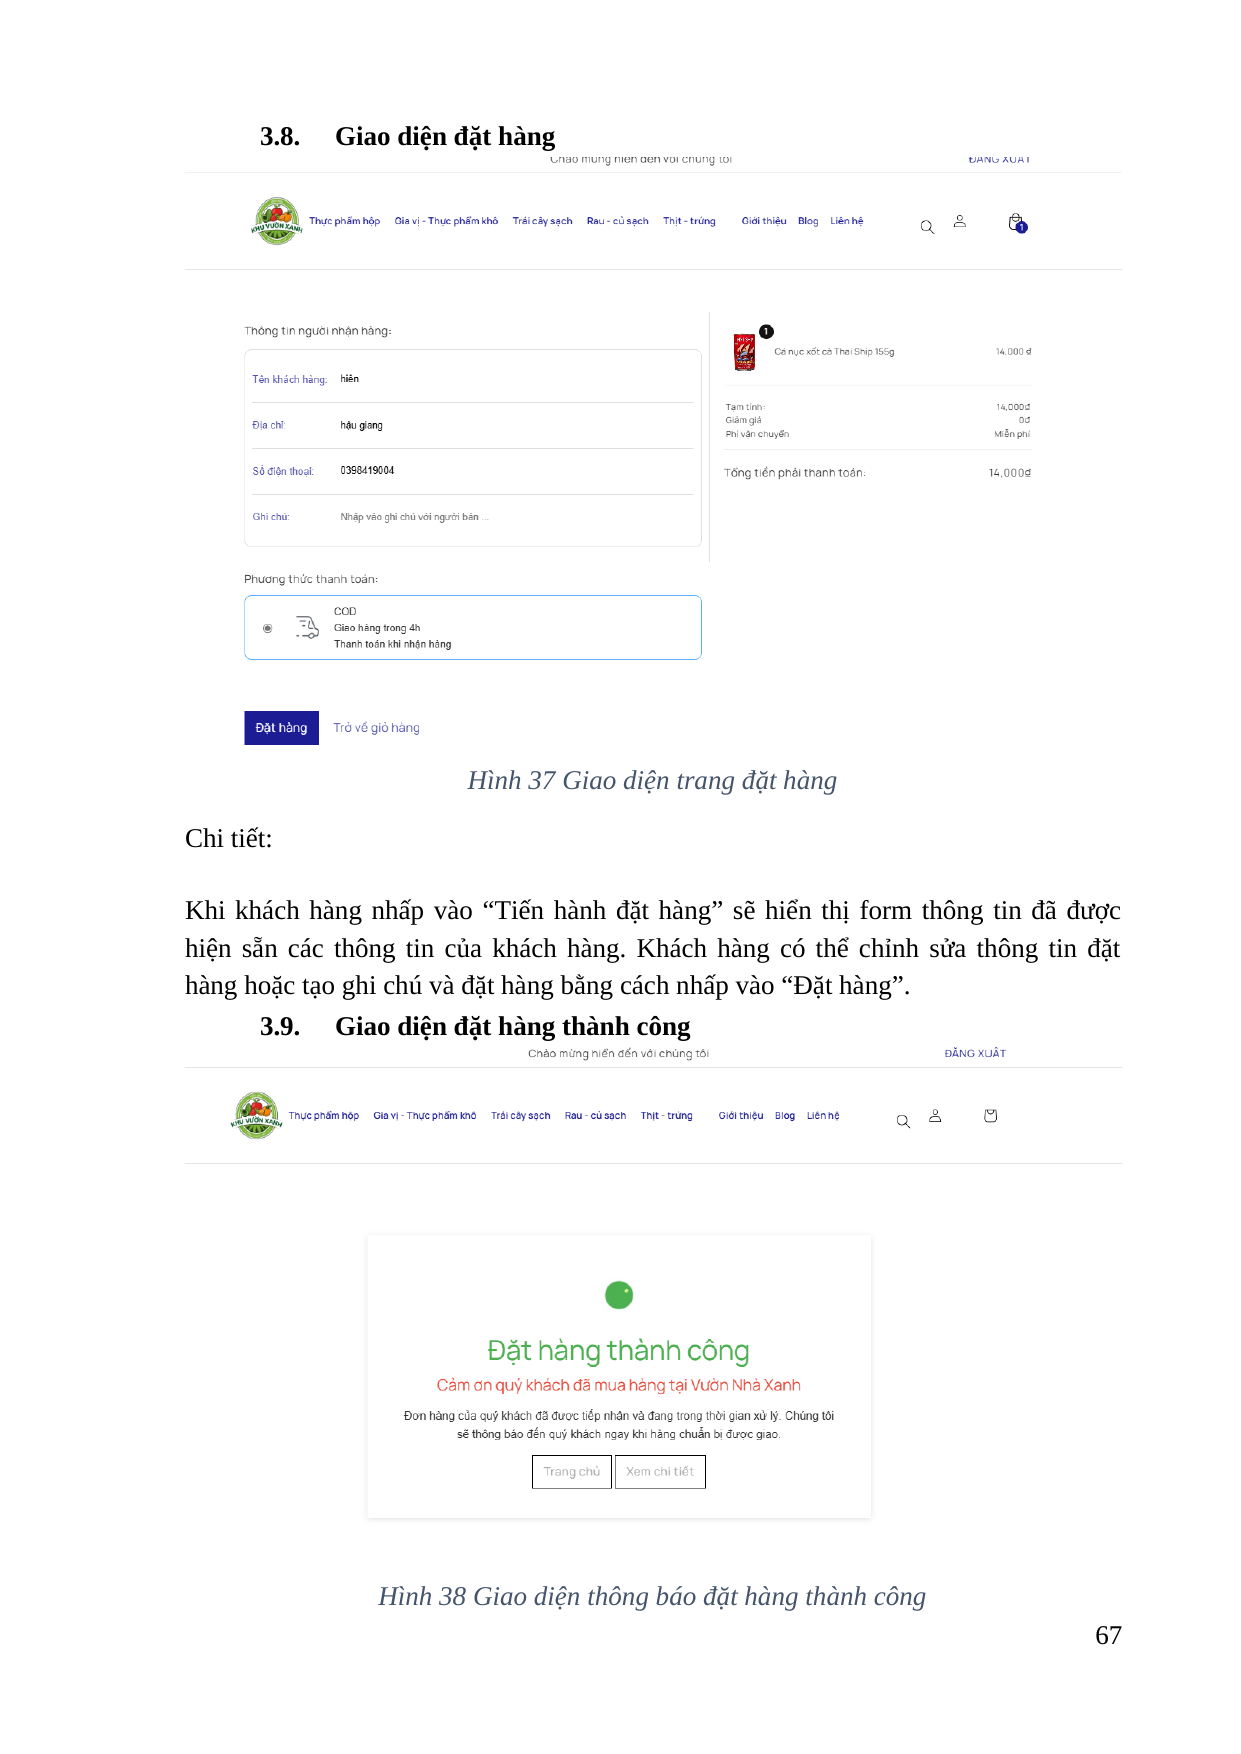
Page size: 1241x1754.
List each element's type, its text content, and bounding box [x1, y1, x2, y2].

picture [184, 157, 1123, 759]
text Hình 38 Giao diện thông báo đặt hàng thành công [185, 1580, 1122, 1611]
text Khi khách hàng nhấp vào “Tiến hành đặt hàng” sẽ hiển thị form thông tin đã được hiện sẵn các thông tin của khách hàng. Khách hàng có thể chỉnh sửa thông tin đặt hàng hoặc tạo ghi chú và đặt hàng bằng cách nhấp vào “Đặt hàng”. [185, 859, 1122, 1000]
list Giao diện đặt hàng thành công [260, 1011, 1122, 1042]
list Giao diện đặt hàng [260, 120, 1122, 151]
picture [184, 1047, 1123, 1574]
text Hình 37 Giao diện trang đặt hàng [185, 764, 1122, 795]
text Chi tiết: [185, 822, 1122, 853]
